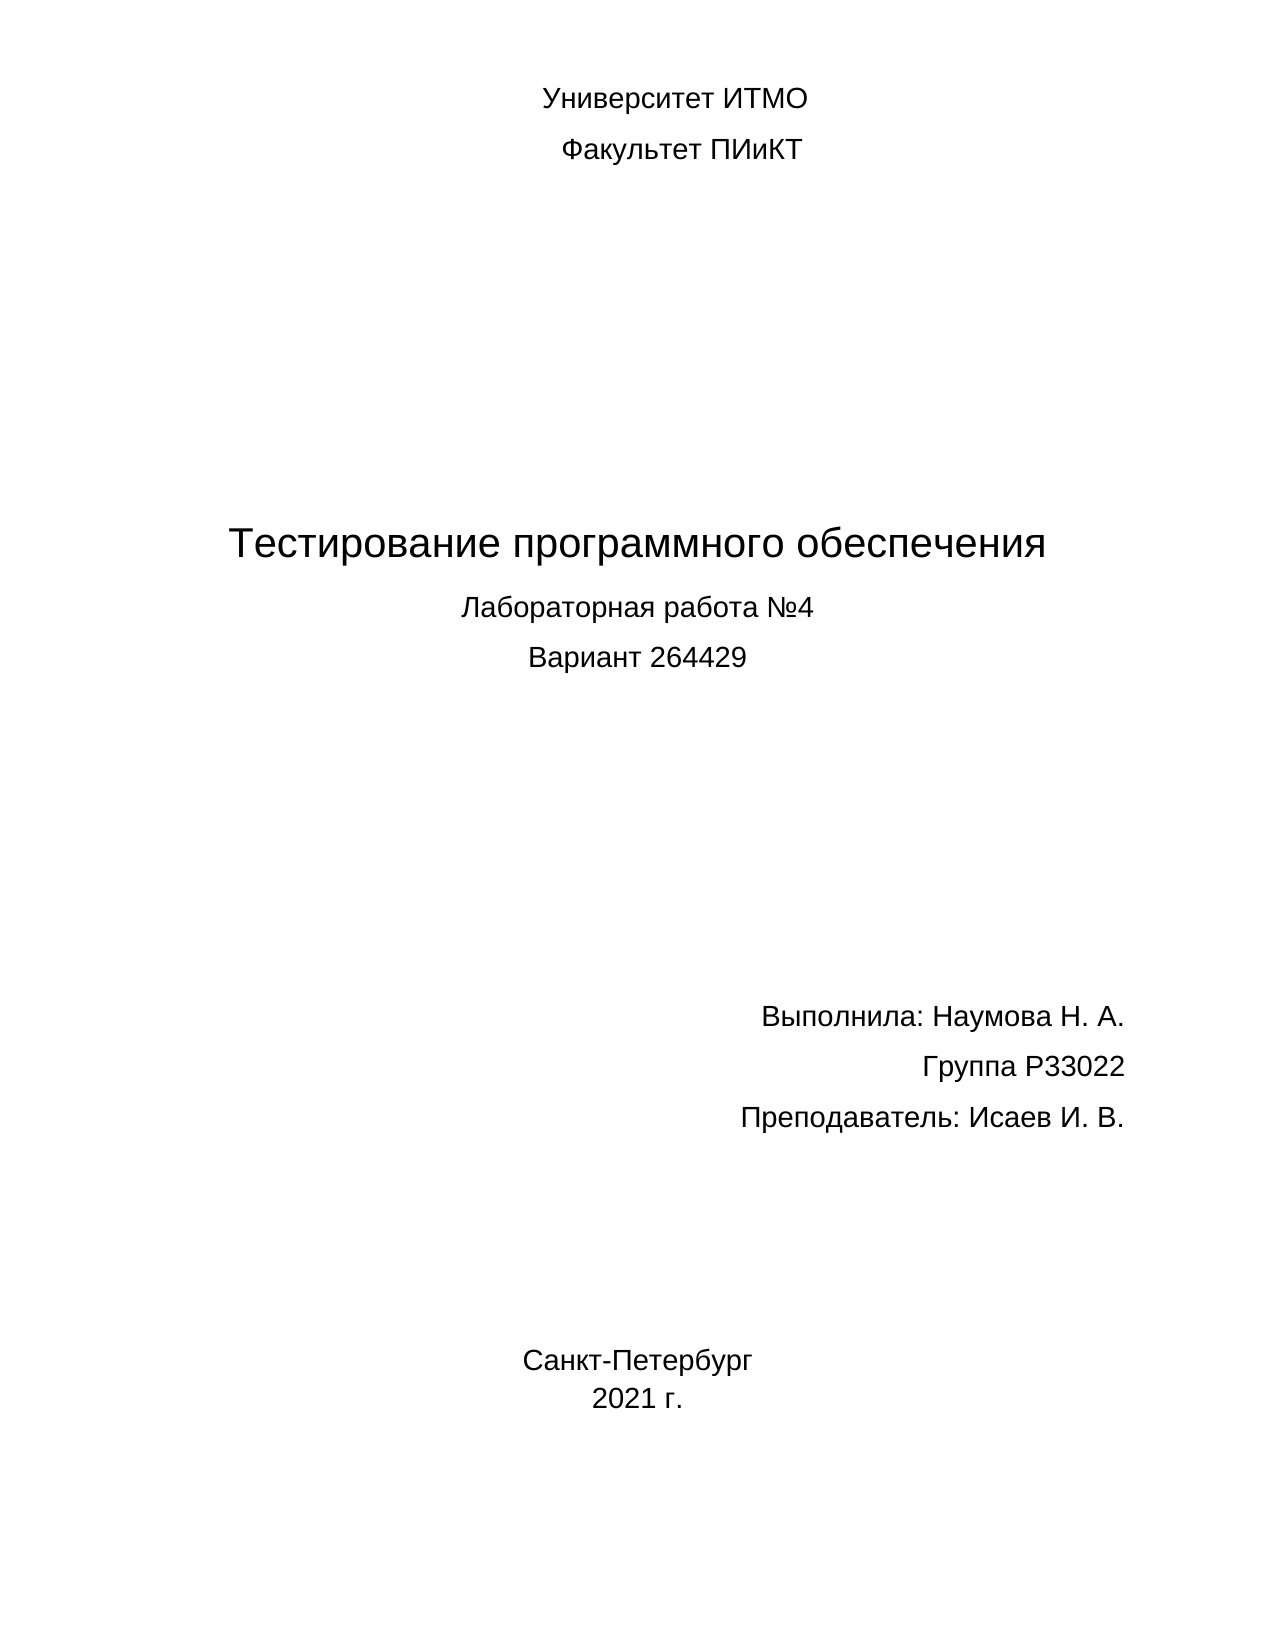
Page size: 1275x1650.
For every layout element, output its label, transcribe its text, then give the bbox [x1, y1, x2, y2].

text Выполнила: Наумова Н. А. [150, 999, 1125, 1032]
text Санкт-Петербург [150, 1343, 1125, 1376]
text Преподаватель: Исаев И. В. [150, 1099, 1125, 1133]
text Факультет ПИиКТ [150, 132, 1125, 165]
text 2021 г. [150, 1381, 1125, 1415]
text Тестирование программного обеспечения [150, 518, 1125, 566]
text Группа P33022 [150, 1049, 1125, 1083]
text Вариант 264429 [150, 640, 1125, 674]
text Университет ИТМО [150, 81, 1125, 115]
text Лабораторная работа №4 [150, 590, 1125, 623]
